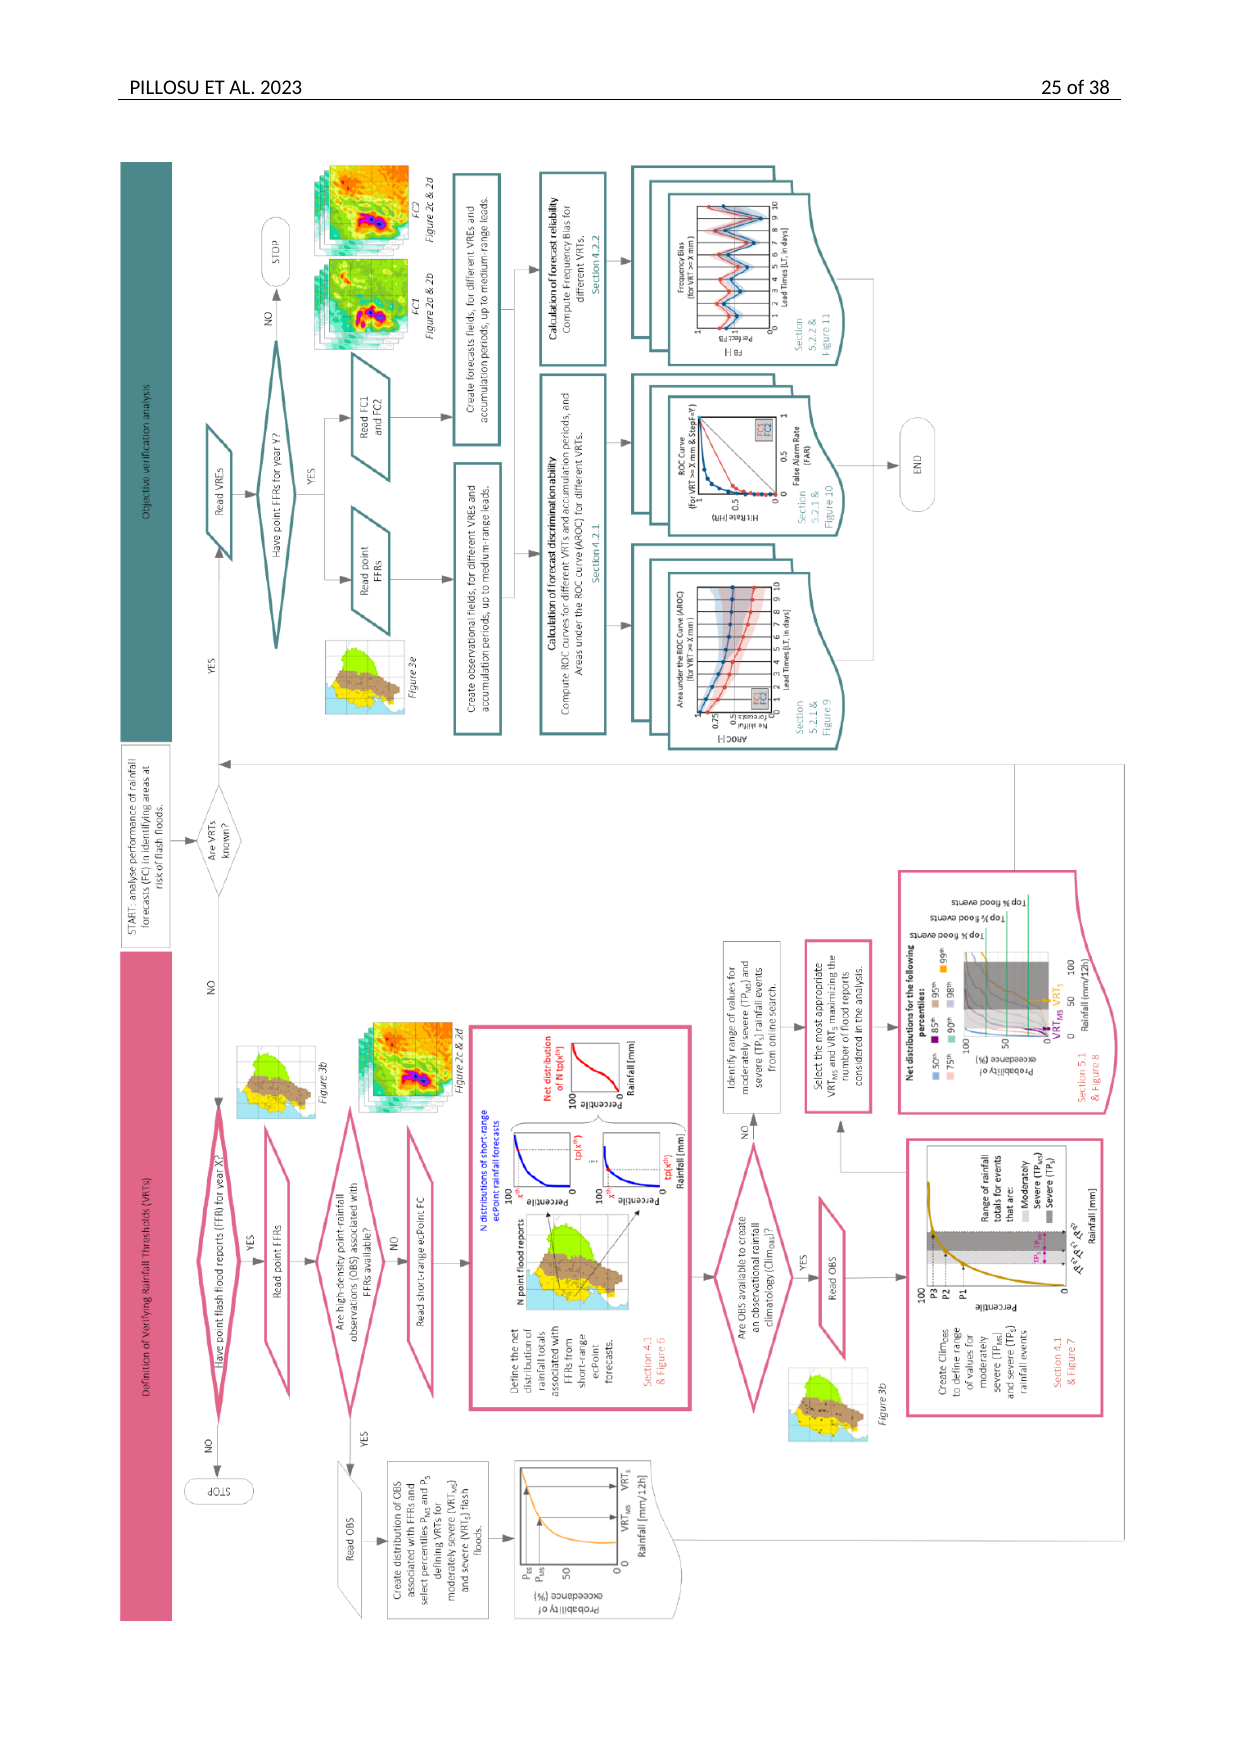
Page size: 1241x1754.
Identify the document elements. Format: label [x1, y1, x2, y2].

picture [121, 163, 1130, 1619]
